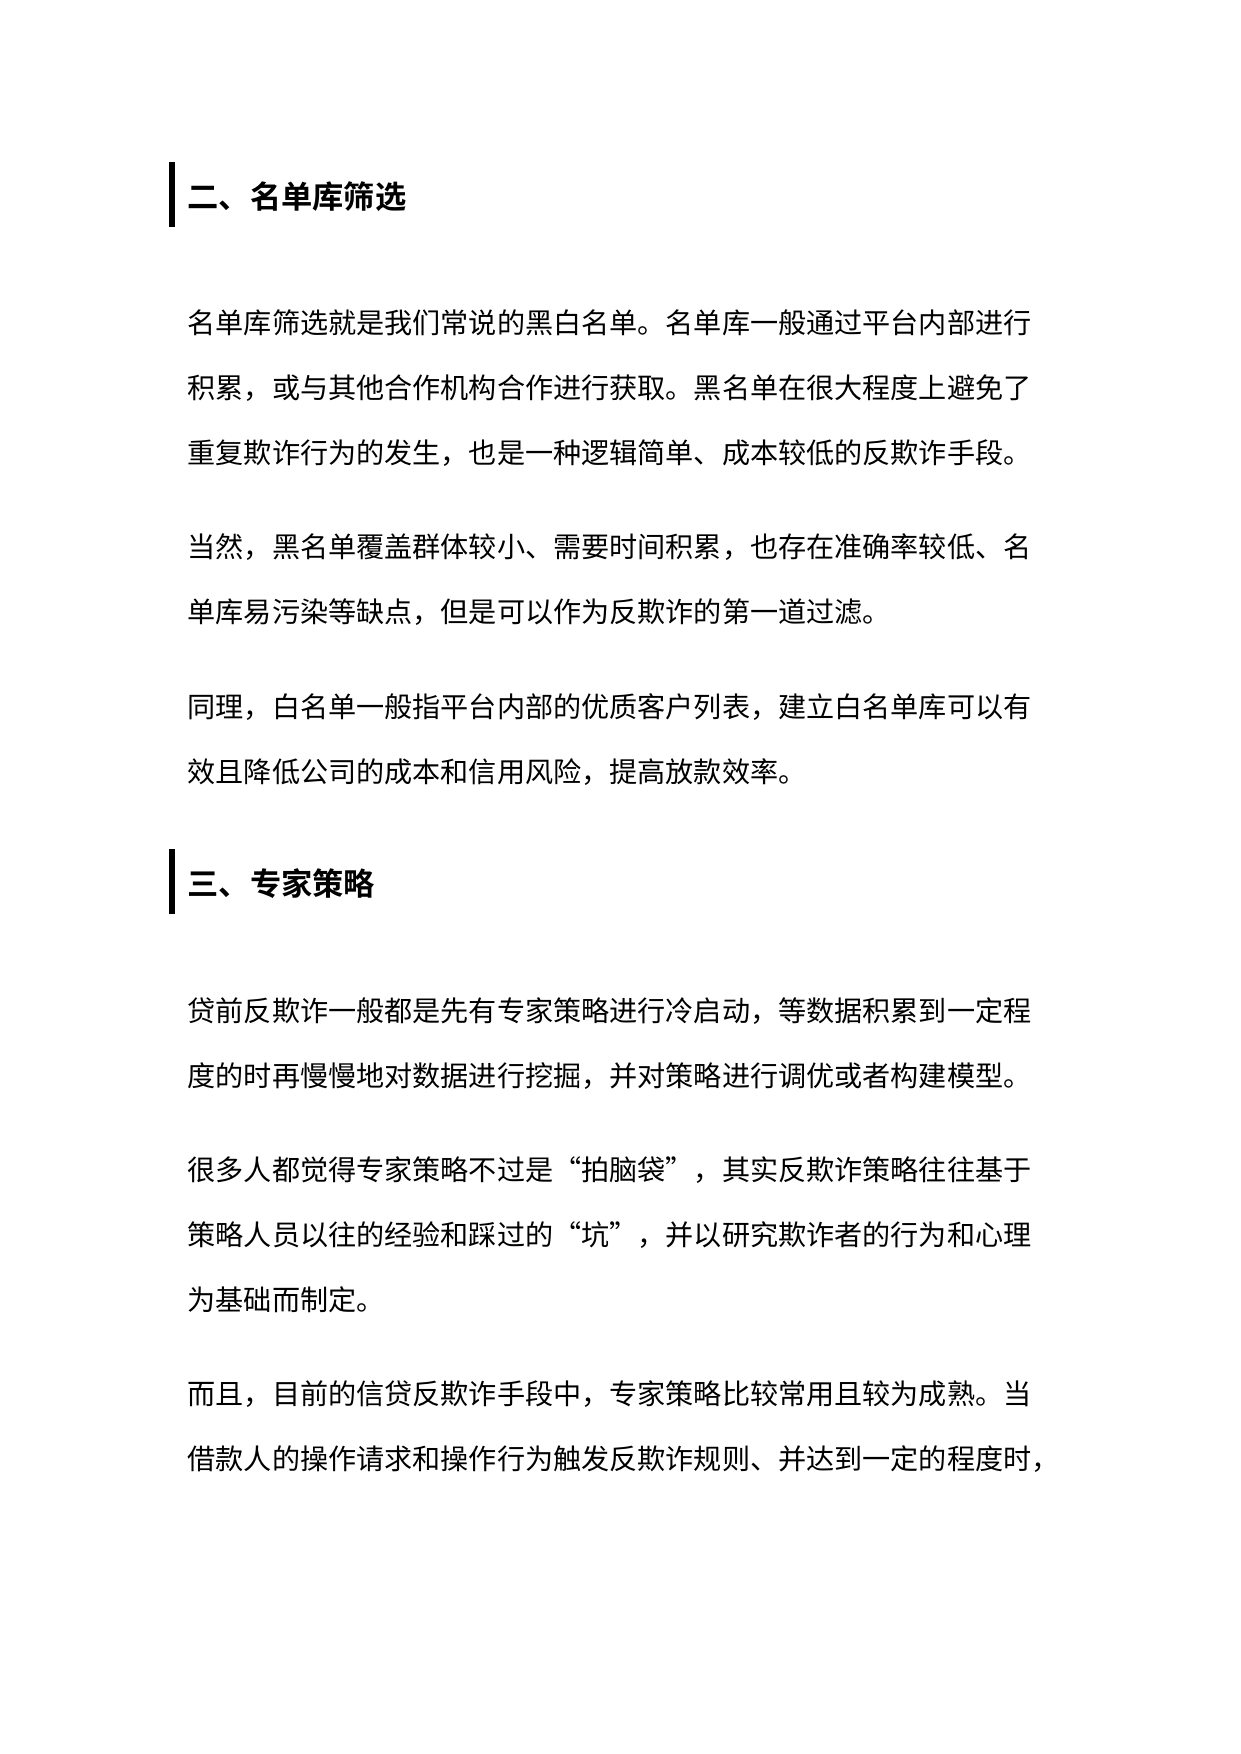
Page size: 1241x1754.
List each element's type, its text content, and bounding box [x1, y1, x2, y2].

text 很多人都觉得专家策略不过是“拍脑袋”，其实反欺诈策略往往基于策略人员以往的经验和踩过的“坑”，并以研究欺诈者的行为和心理为基础而制定。 [187, 1136, 1053, 1331]
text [187, 1360, 1053, 1490]
subtitle 二、名单库筛选 [187, 162, 1053, 227]
text 同理，白名单一般指平台内部的优质客户列表，建立白名单库可以有效且降低公司的成本和信用风险，提高放款效率。 [187, 672, 1053, 802]
text 名单库筛选就是我们常说的黑白名单。名单库一般通过平台内部进行积累，或与其他合作机构合作进行获取。黑名单在很大程度上避免了重复欺诈行为的发生，也是一种逻辑简单、成本较低的反欺诈手段。 [187, 289, 1053, 484]
subtitle 三、专家策略 [175, 849, 1053, 914]
text 贷前反欺诈一般都是先有专家策略进行冷启动，等数据积累到一定程度的时再慢慢地对数据进行挖掘，并对策略进行调优或者构建模型。 [187, 976, 1053, 1106]
text 当然，黑名单覆盖群体较小、需要时间积累，也存在准确率较低、名单库易污染等缺点，但是可以作为反欺诈的第一道过滤。 [187, 513, 1053, 643]
